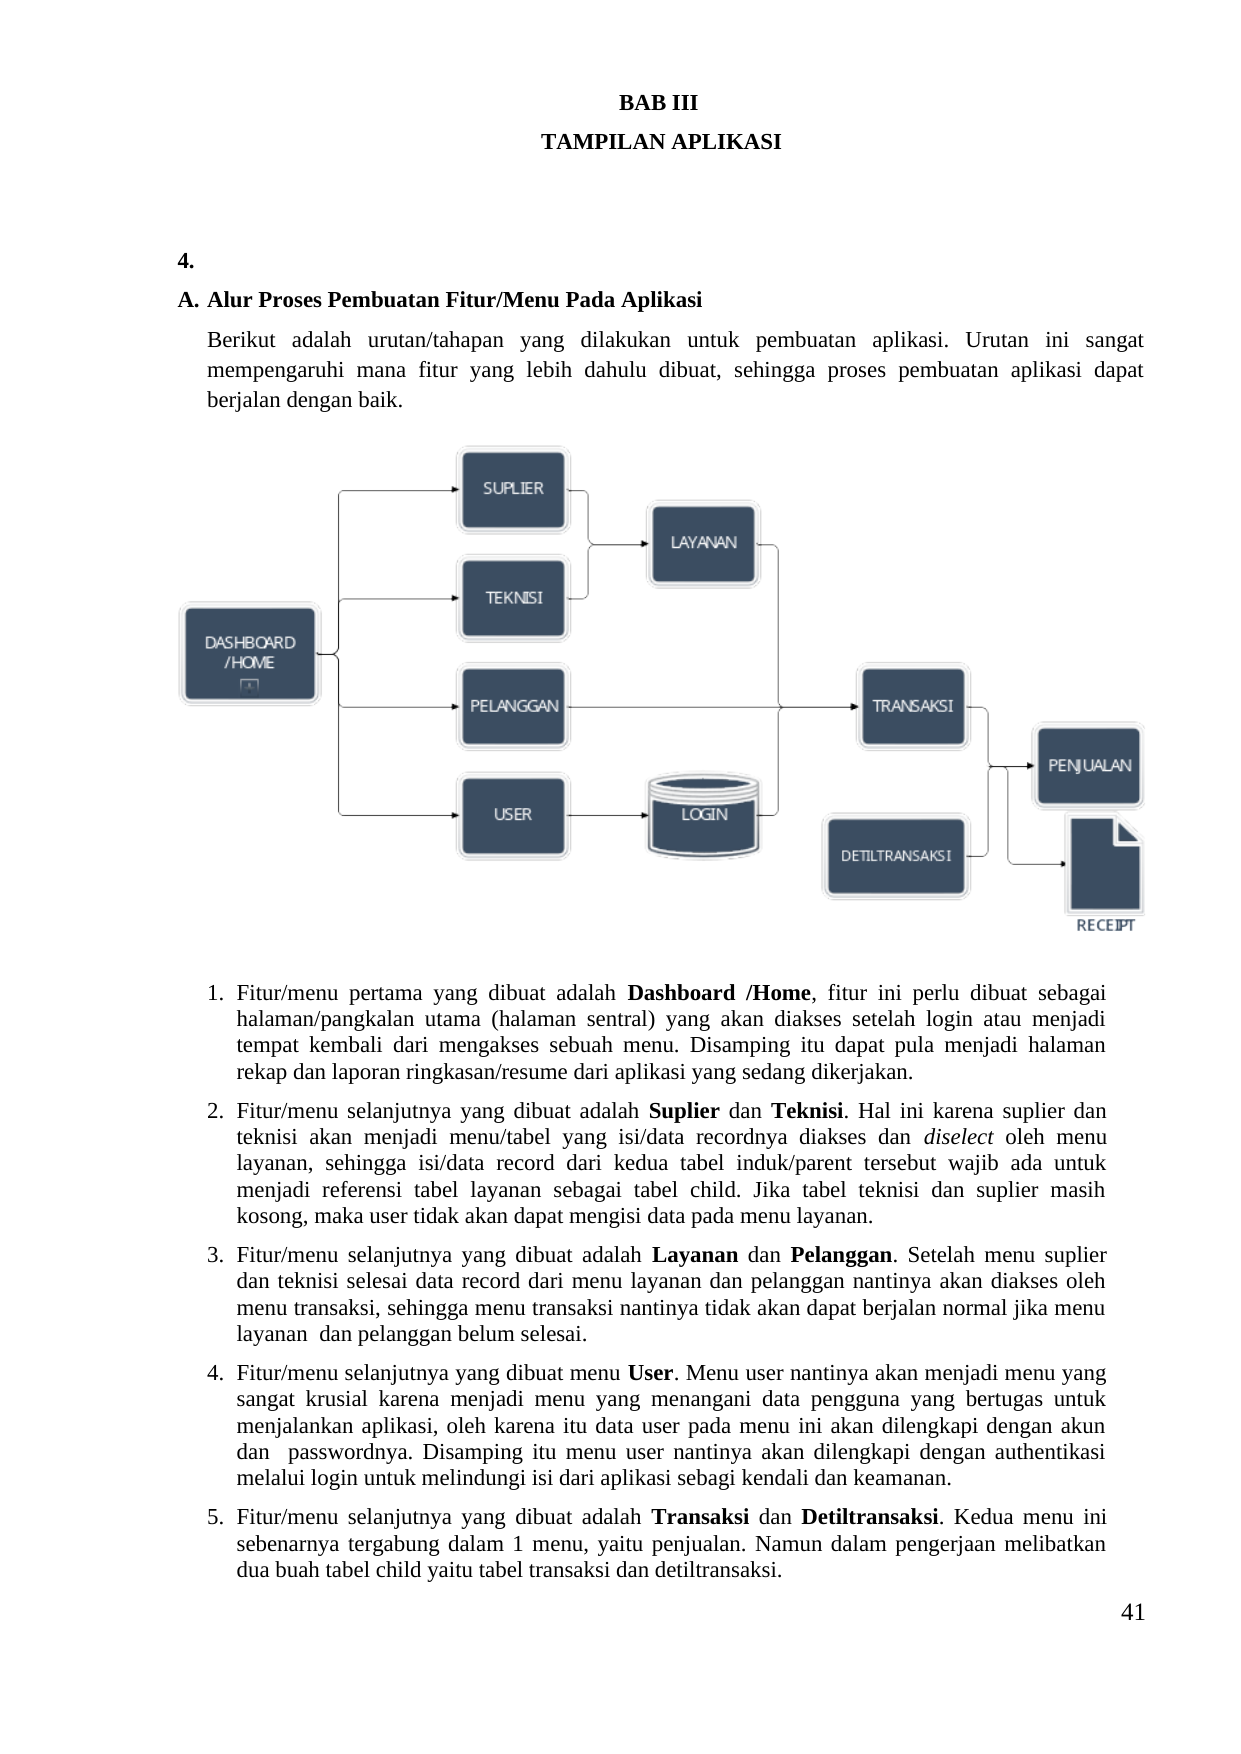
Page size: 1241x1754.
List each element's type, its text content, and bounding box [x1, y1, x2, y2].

subtitle BAB III TAMPILAN APLIKASI [177, 89, 1146, 154]
list Fitur/menu selanjutnya yang dibuat adalah Suplier dan Teknisi. Hal ini karena suplier dan teknisi akan menjadi menu/tabel yang isi/data recordnya diakses dan diselect oleh menu layanan, sehingga isi/data record dari kedua tabel induk/parent tersebut wajib ada untuk menjadi referensi tabel layanan sebagai tabel child. Jika tabel teknisi dan suplier masih kosong, maka user tidak akan dapat mengisi data pada menu layanan. [207, 1097, 1107, 1228]
list Fitur/menu selanjutnya yang dibuat adalah Transaksi dan Detiltransaksi. Kedua menu ini sebenarnya tergabung dalam 1 menu, yaitu penjualan. Namun dalam pengerjaan melibatkan dua buah tabel child yaitu tabel transaksi dan detiltransaksi. [207, 1503, 1107, 1582]
subtitle Alur Proses Pembuatan Fitur/Menu Pada Aplikasi [177, 286, 1146, 312]
list Fitur/menu selanjutnya yang dibuat adalah Layanan dan Pelanggan. Setelah menu suplier dan teknisi selesai data record dari menu layanan dan pelanggan nantinya akan diakses oleh menu transaksi, sehingga menu transaksi nantinya tidak akan dapat berjalan normal jika menu layanan dan pelanggan belum selesai. [207, 1241, 1107, 1346]
list Fitur/menu selanjutnya yang dibuat menu User. Menu user nantinya akan menjadi menu yang sangat krusial karena menjadi menu yang menangani data pengguna yang bertugas untuk menjalankan aplikasi, oleh karena itu data user pada menu ini akan dilengkapi dengan akun dan passwordnya. Disamping itu menu user nantinya akan dilengkapi dengan authentikasi melalui login untuk melindungi isi dari aplikasi sebagi kendali dan keamanan. [207, 1359, 1107, 1491]
text Berikut adalah urutan/tahapan yang dilakukan untuk pembuatan aplikasi. Urutan ini sangat mempengaruhi mana fitur yang lebih dahulu dibuat, sehingga proses pembuatan aplikasi dapat berjalan dengan baik. [207, 326, 1146, 412]
list Fitur/menu pertama yang dibuat adalah Dashboard /Home, fitur ini perlu dibuat sebagai halaman/pangkalan utama (halaman sentral) yang akan diakses setelah login atau menjadi tempat kembali dari mengakses sebuah menu. Disamping itu dapat pula menjadi halaman rekap dan laporan ringkasan/resume dari aplikasi yang sedang dikerjakan. [207, 979, 1107, 1084]
